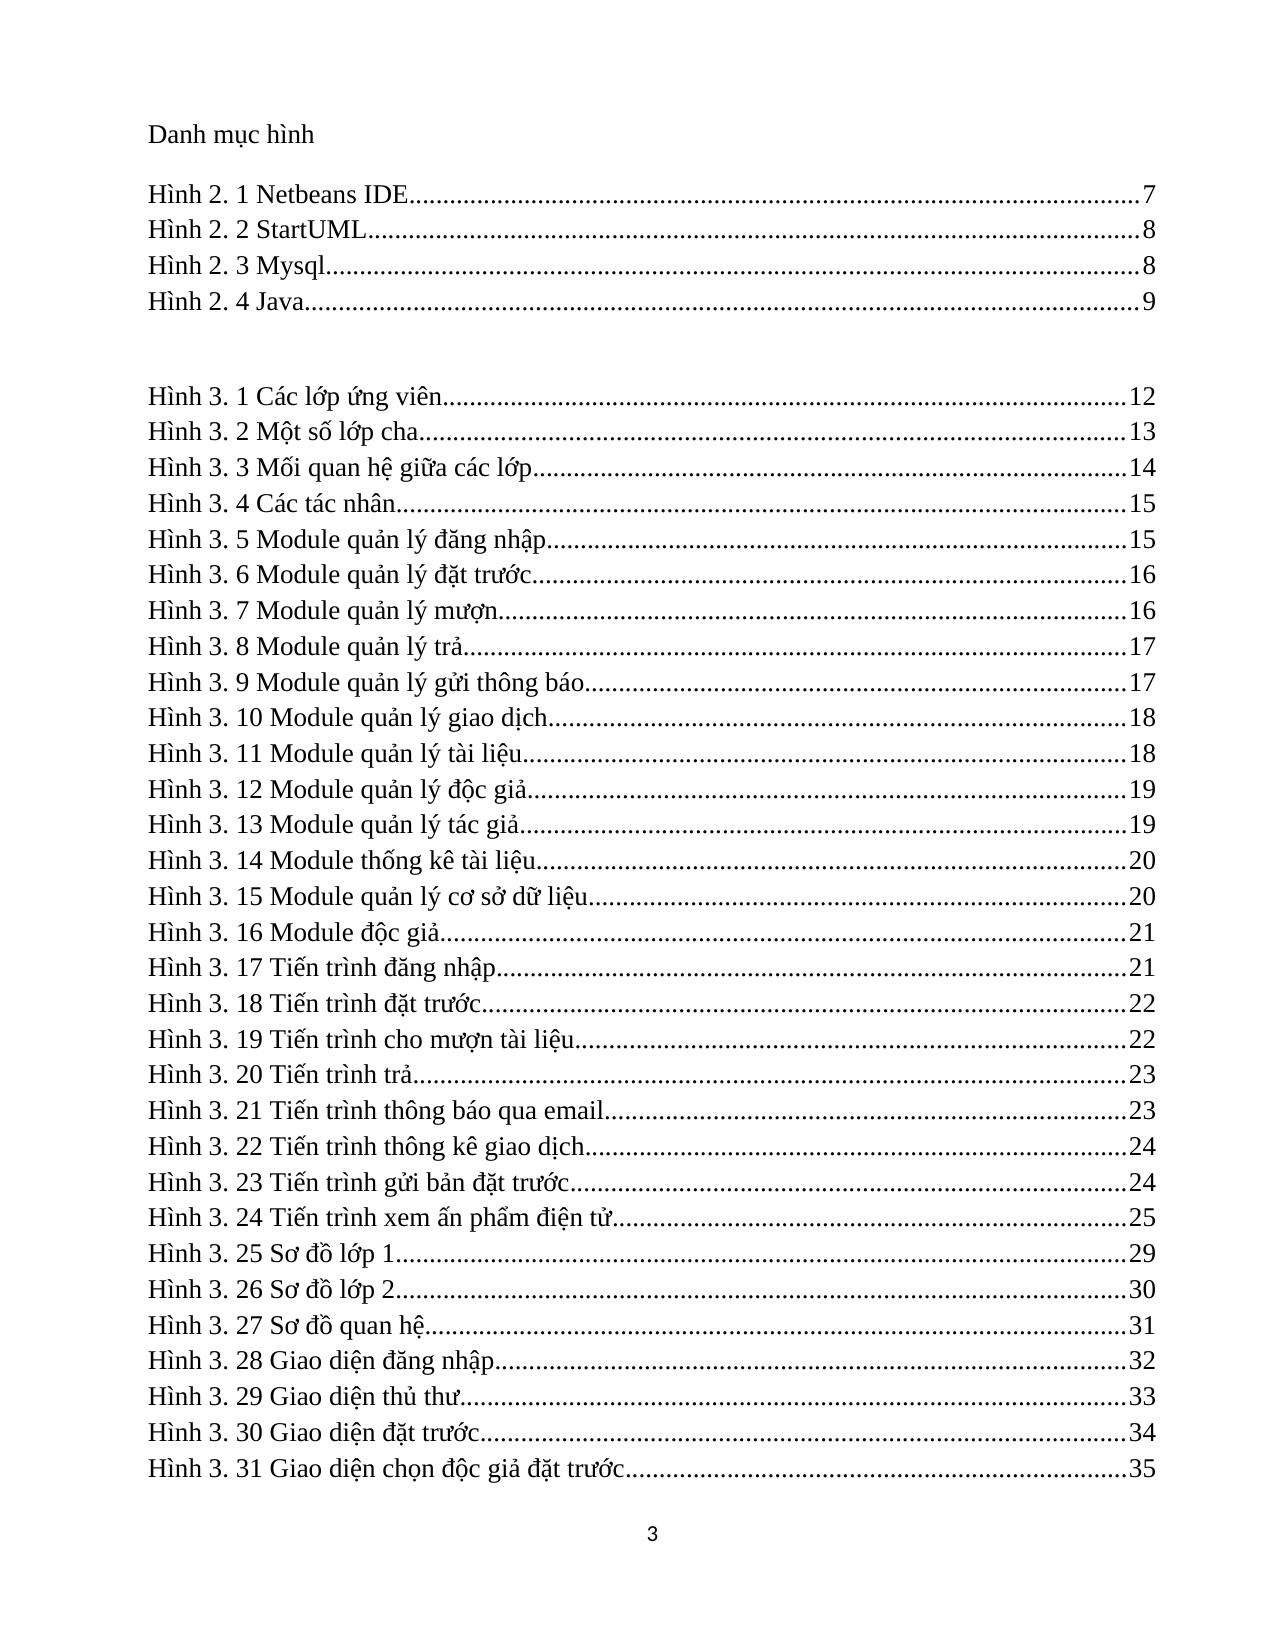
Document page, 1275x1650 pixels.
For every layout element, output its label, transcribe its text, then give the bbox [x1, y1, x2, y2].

text Hình 3. 3 Mối quan hệ giữa các lớp 14 [148, 451, 1157, 482]
text Hình 3. 20 Tiến trình trả 23 [148, 1059, 1157, 1090]
text Hình 2. 1 Netbeans IDE 7 [148, 178, 1157, 209]
text Hình 2. 2 StartUML 8 [148, 213, 1157, 244]
text Hình 3. 23 Tiến trình gửi bản đặt trước 24 [148, 1166, 1157, 1197]
text Hình 3. 22 Tiến trình thông kê giao dịch 24 [148, 1130, 1157, 1161]
text Hình 3. 15 Module quản lý cơ sở dữ liệu 20 [148, 880, 1157, 911]
text Hình 3. 12 Module quản lý độc giả 19 [148, 773, 1157, 804]
text Hình 3. 26 Sơ đồ lớp 2 30 [148, 1273, 1157, 1304]
text Hình 3. 27 Sơ đồ quan hệ 31 [148, 1309, 1157, 1340]
text Hình 3. 24 Tiến trình xem ấn phẩm điện tử 25 [148, 1202, 1157, 1233]
text Hình 3. 8 Module quản lý trả 17 [148, 630, 1157, 661]
text Hình 3. 5 Module quản lý đăng nhập 15 [148, 523, 1157, 554]
text Hình 2. 4 Java 9 [148, 285, 1157, 316]
text Hình 3. 31 Giao diện chọn độc giả đặt trước 35 [148, 1452, 1157, 1483]
text Hình 3. 21 Tiến trình thông báo qua email 23 [148, 1094, 1157, 1126]
text Hình 2. 3 Mysql 8 [148, 249, 1157, 280]
text Danh mục hình [148, 118, 1157, 150]
text Hình 3. 18 Tiến trình đặt trước 22 [148, 987, 1157, 1018]
text Hình 3. 29 Giao diện thủ thư 33 [148, 1380, 1157, 1411]
text Hình 3. 7 Module quản lý mượn 16 [148, 594, 1157, 625]
text Hình 3. 4 Các tác nhân 15 [148, 487, 1157, 518]
text Hình 3. 1 Các lớp ứng viên 12 [148, 380, 1157, 411]
text Hình 3. 6 Module quản lý đặt trước 16 [148, 558, 1157, 589]
text Hình 3. 17 Tiến trình đăng nhập 21 [148, 951, 1157, 983]
text Hình 3. 14 Module thống kê tài liệu 20 [148, 844, 1157, 875]
text Hình 3. 10 Module quản lý giao dịch 18 [148, 701, 1157, 732]
text Hình 3. 2 Một số lớp cha 13 [148, 416, 1157, 447]
text Hình 3. 16 Module độc giả 21 [148, 916, 1157, 947]
text Hình 3. 30 Giao diện đặt trước 34 [148, 1416, 1157, 1447]
text Hình 3. 9 Module quản lý gửi thông báo 17 [148, 666, 1157, 697]
text Hình 3. 28 Giao diện đăng nhập 32 [148, 1344, 1157, 1376]
text Hình 3. 19 Tiến trình cho mượn tài liệu 22 [148, 1023, 1157, 1054]
text Hình 3. 11 Module quản lý tài liệu 18 [148, 737, 1157, 768]
text Hình 3. 13 Module quản lý tác giả 19 [148, 808, 1157, 840]
text Hình 3. 25 Sơ đồ lớp 1 29 [148, 1237, 1157, 1268]
